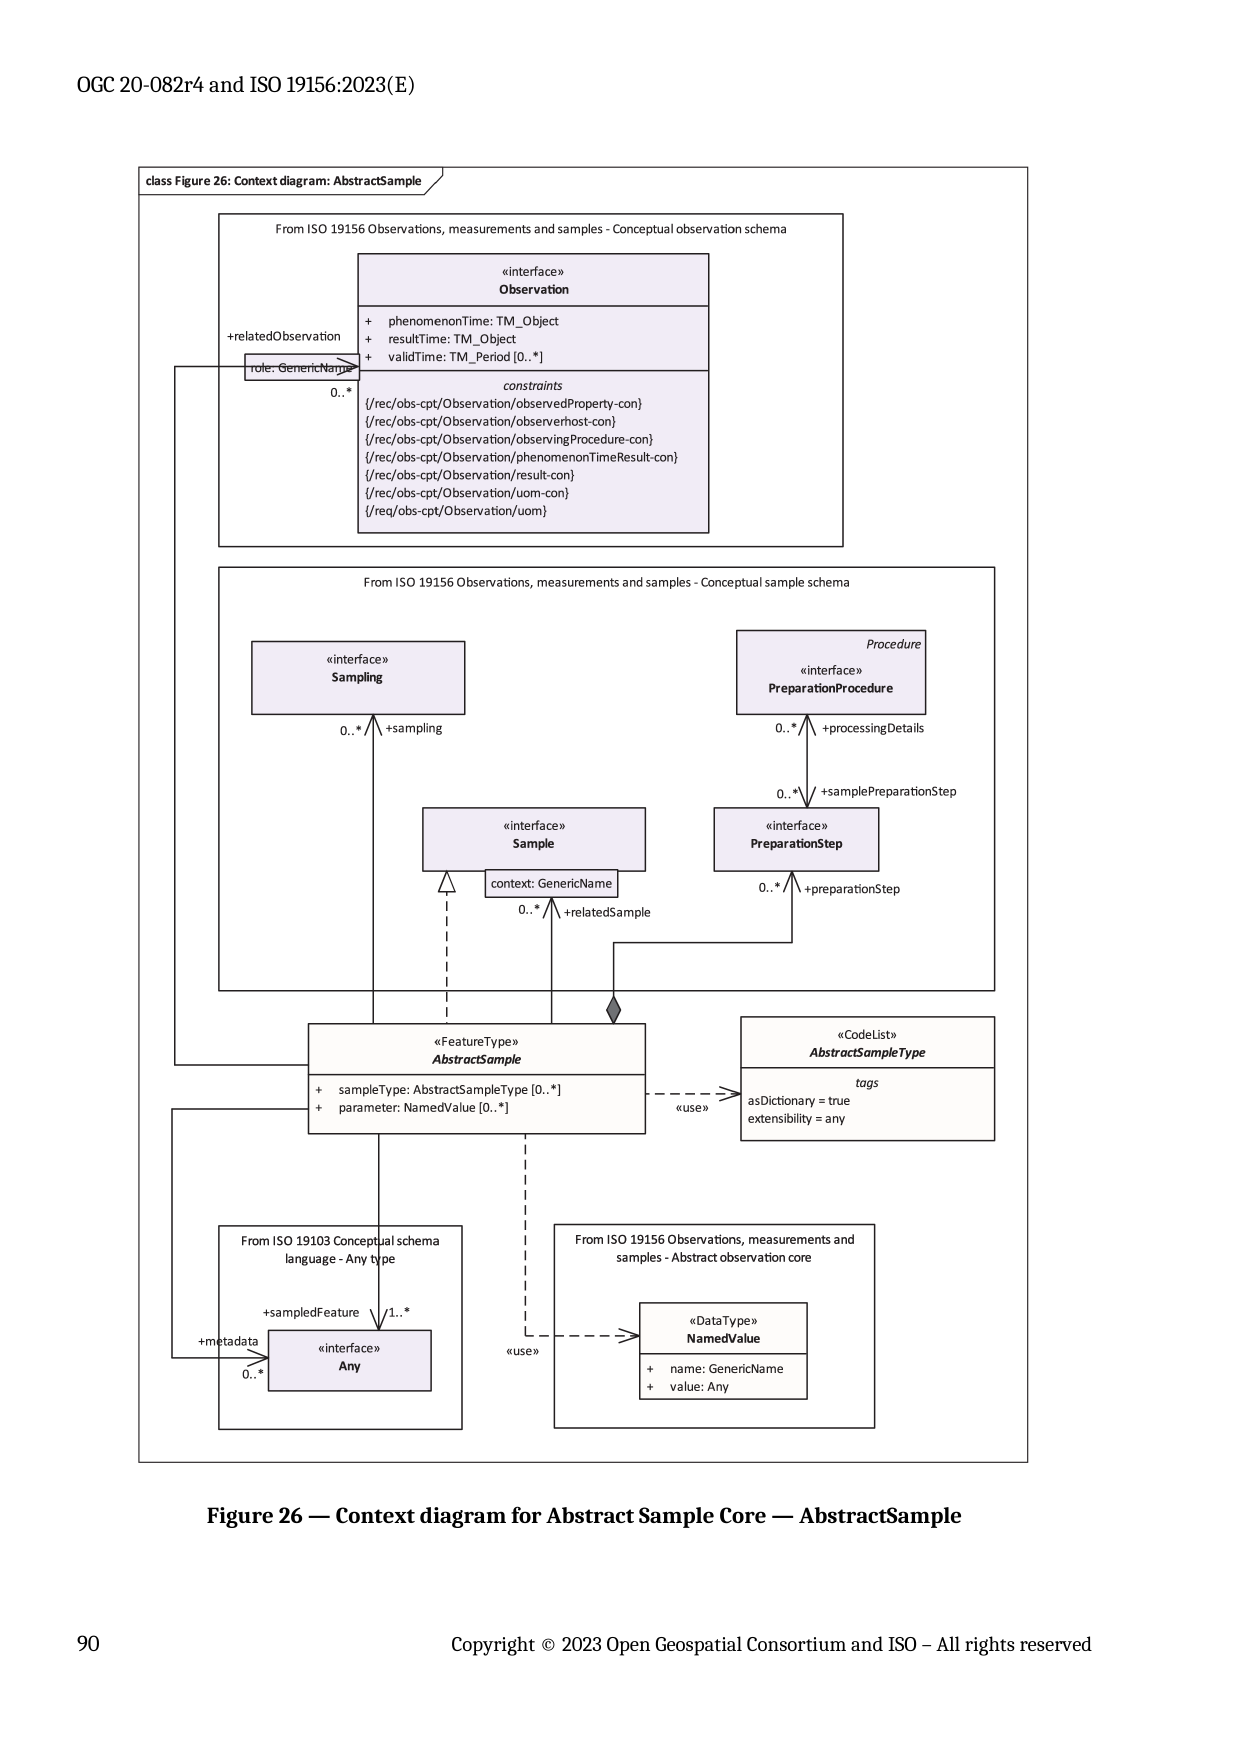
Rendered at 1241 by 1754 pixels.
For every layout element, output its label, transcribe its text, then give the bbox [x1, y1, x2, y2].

picture [137, 165, 1032, 1465]
title Figure 26 — Context diagram for Abstract Sample Core — AbstractSample [77, 1502, 1092, 1529]
